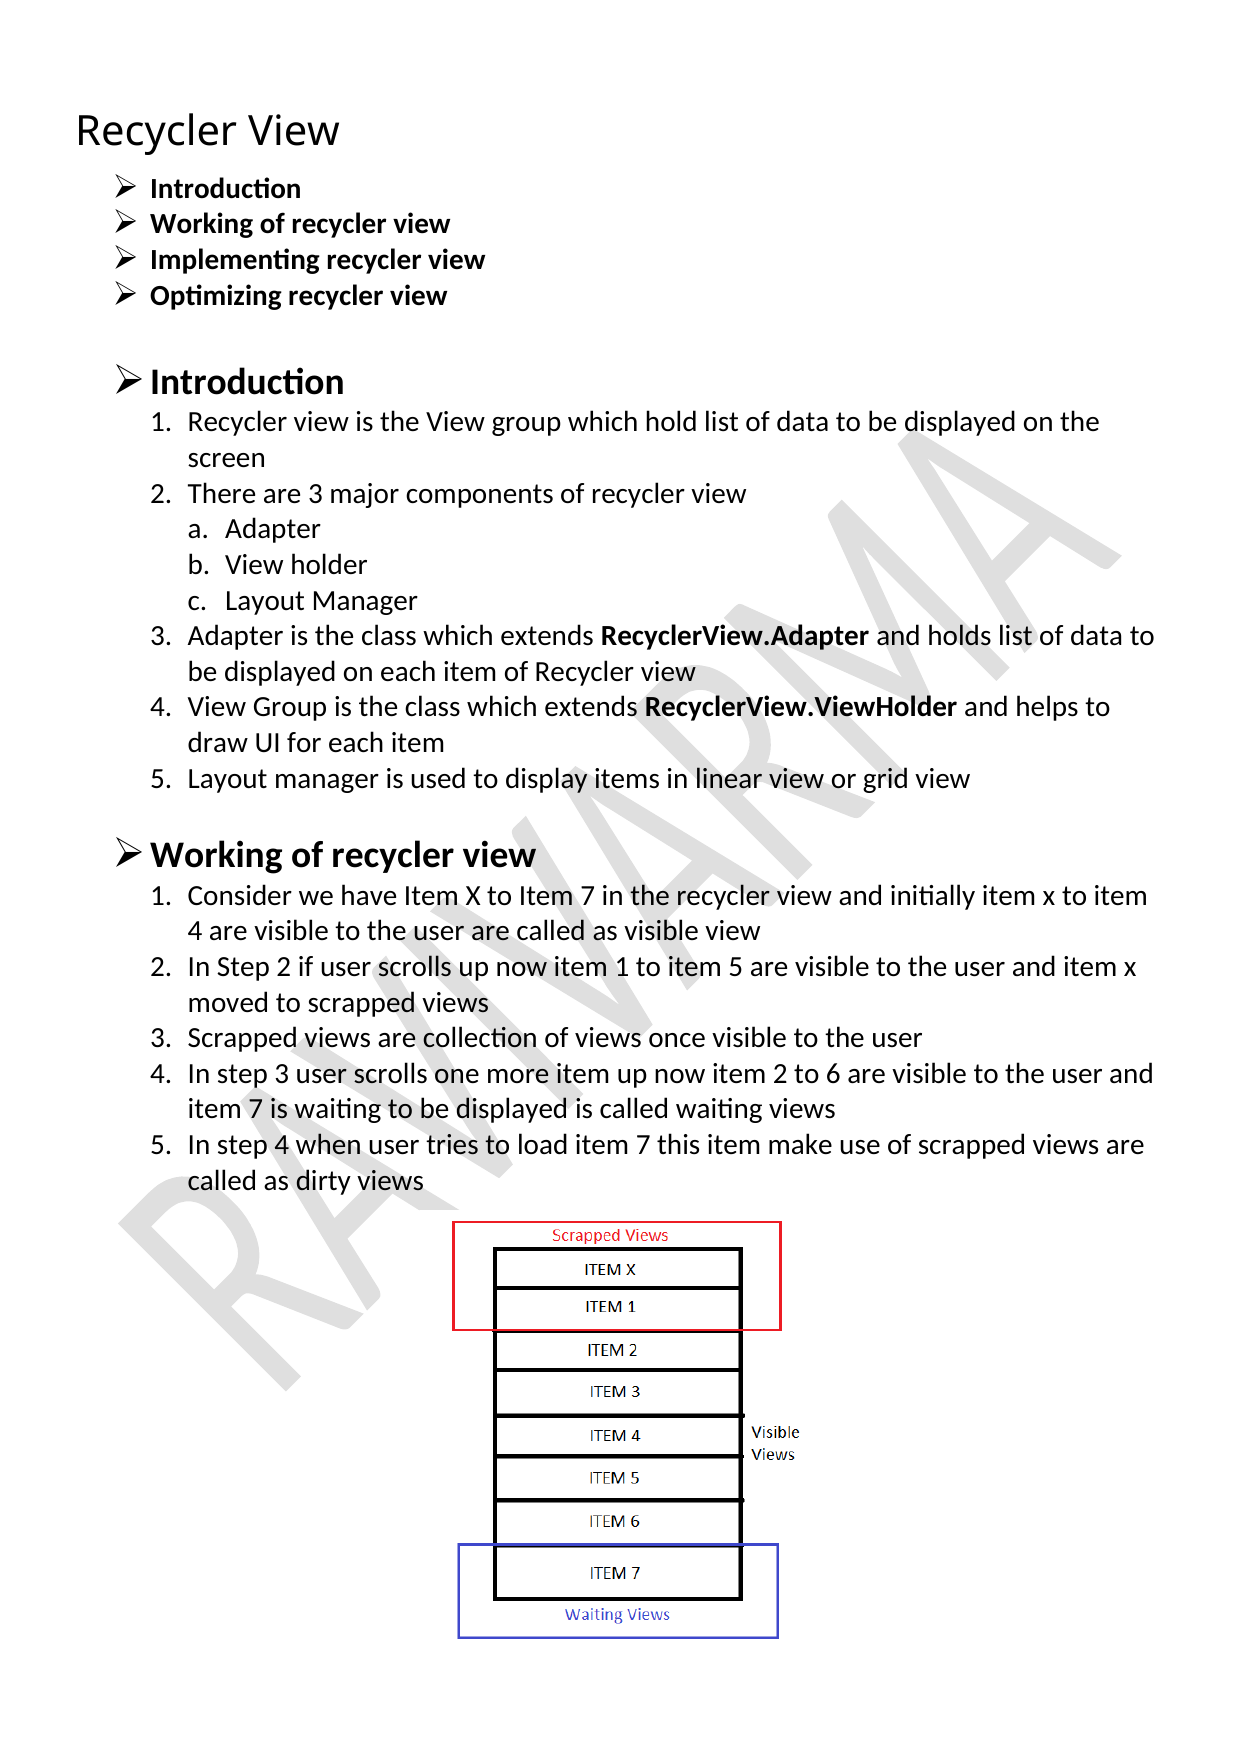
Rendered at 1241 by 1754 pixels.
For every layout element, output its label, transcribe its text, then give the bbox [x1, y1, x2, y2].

list Recycler view is the View group which hold list of data to be displayed on the screen [150, 403, 1165, 475]
list View Group is the class which extends RecyclerView.ViewHolder and helps to draw UI for each item [150, 688, 1165, 760]
list Introduction [112, 358, 1165, 403]
list In Step 2 if user scrolls up now item 1 to item 5 are visible to the user and item x moved to scrapped views [150, 948, 1165, 1019]
list Adapter is the class which extends RecyclerView.Adapter and holds list of data to be displayed on each item of Recycler view [150, 617, 1165, 688]
list In step 4 when user tries to load item 7 this item make use of scrapped views are called as dirty views [150, 1126, 1165, 1197]
list Optimizing recycler view [112, 277, 1165, 312]
list Working of recycler view [112, 205, 1165, 241]
list Working of recycler view [112, 831, 1165, 877]
list View holder [187, 546, 1165, 582]
list There are 3 major components of recycler view [150, 475, 1165, 510]
list Scrapped views are collection of views once visible to the user [150, 1019, 1165, 1055]
list Implementing recycler view [112, 241, 1165, 277]
list Introduction [112, 170, 1165, 205]
list In step 3 user scrolls one more item up now item 2 to 6 are visible to the user and item 7 is waiting to be displayed is called waiting views [150, 1055, 1165, 1126]
list Consider we have Item X to Item 7 in the recycler view and initially item x to item 4 are visible to the user are called as visible view [150, 877, 1165, 948]
text Recycler View [75, 101, 1165, 157]
list Adapter [187, 510, 1165, 546]
picture [419, 1210, 821, 1662]
list Layout manager is used to display items in linear view or grid view [150, 760, 1165, 795]
list Layout Manager [187, 582, 1165, 617]
